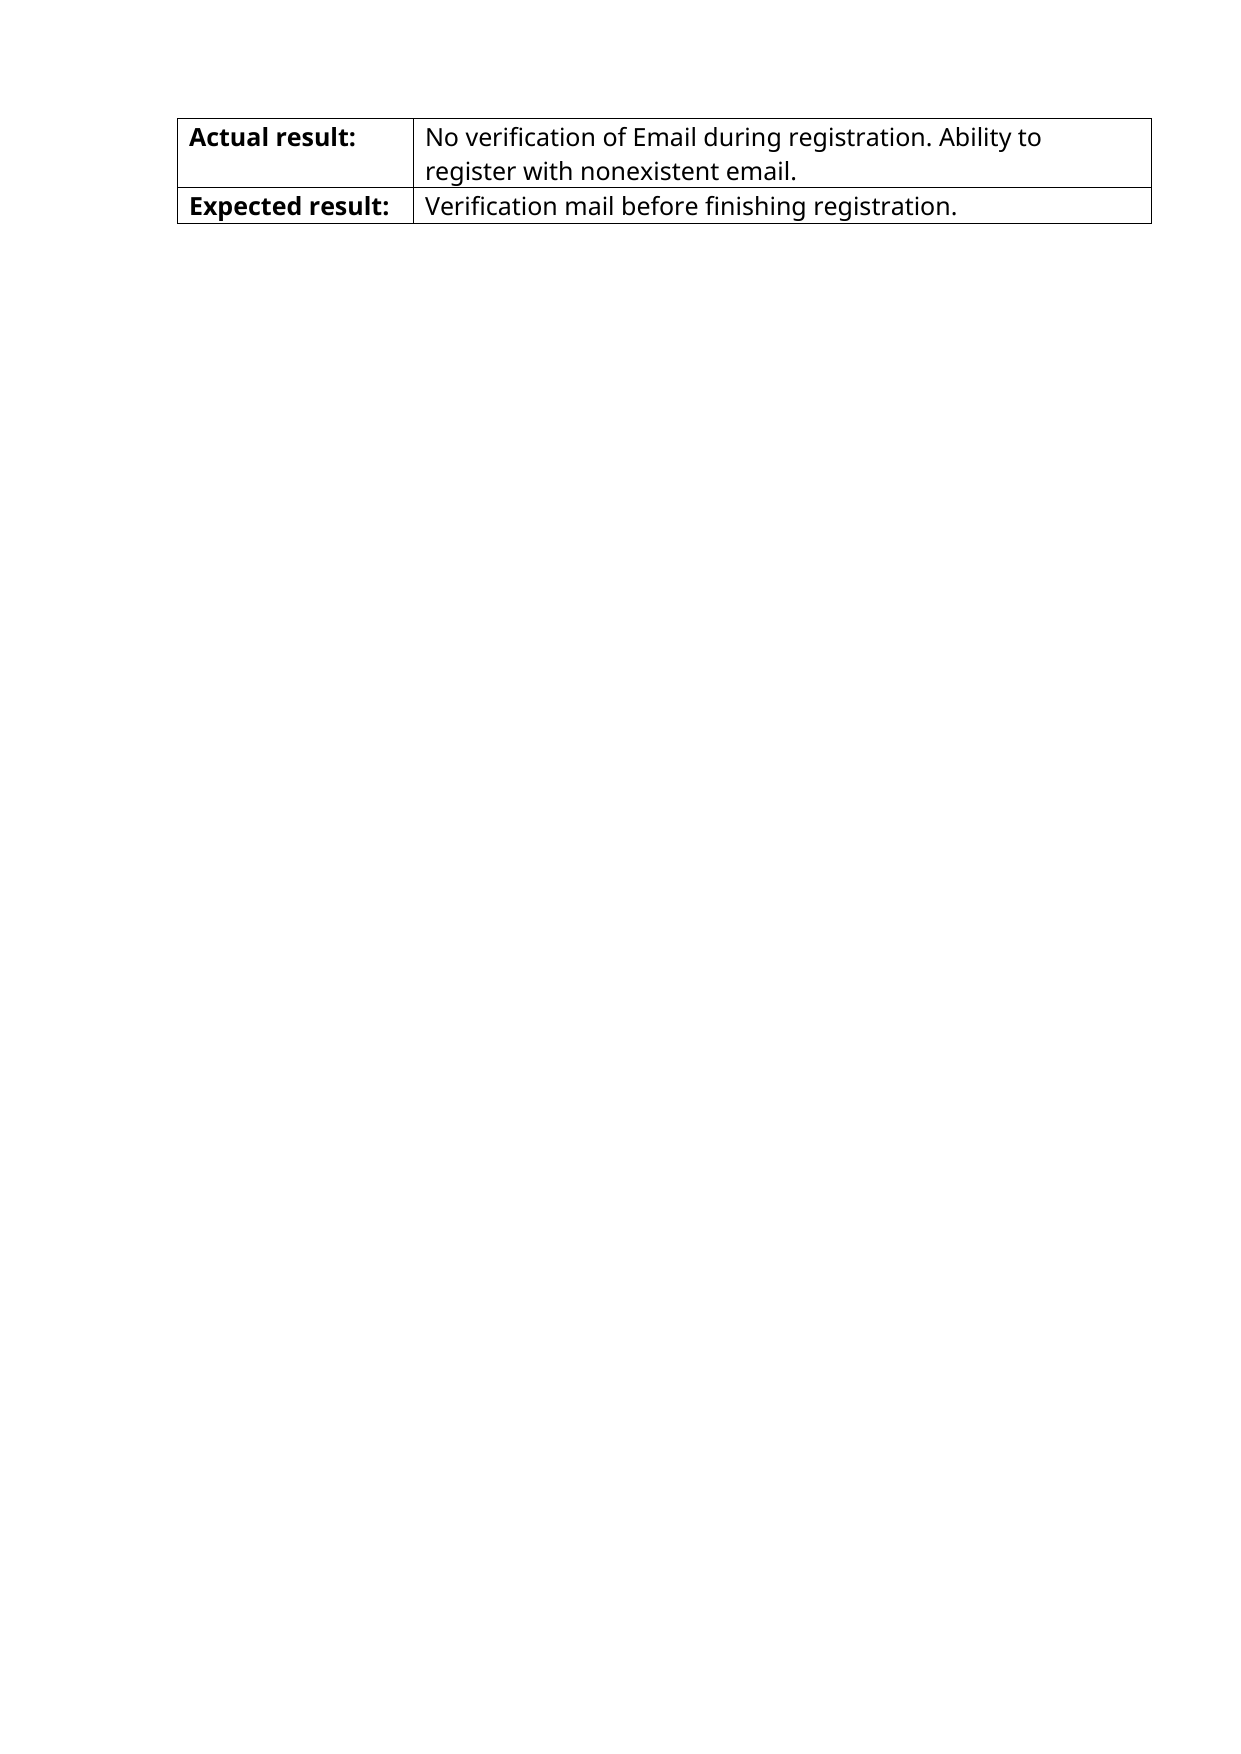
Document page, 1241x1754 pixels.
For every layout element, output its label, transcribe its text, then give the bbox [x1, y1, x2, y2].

table_cell Expected result: [178, 188, 413, 222]
table_cell Actual result: [178, 119, 413, 187]
table_cell Verification mail before finishing registration. [414, 188, 1151, 222]
table_cell No verification of Email during registration. Ability to register with nonexistent email. [414, 119, 1151, 187]
